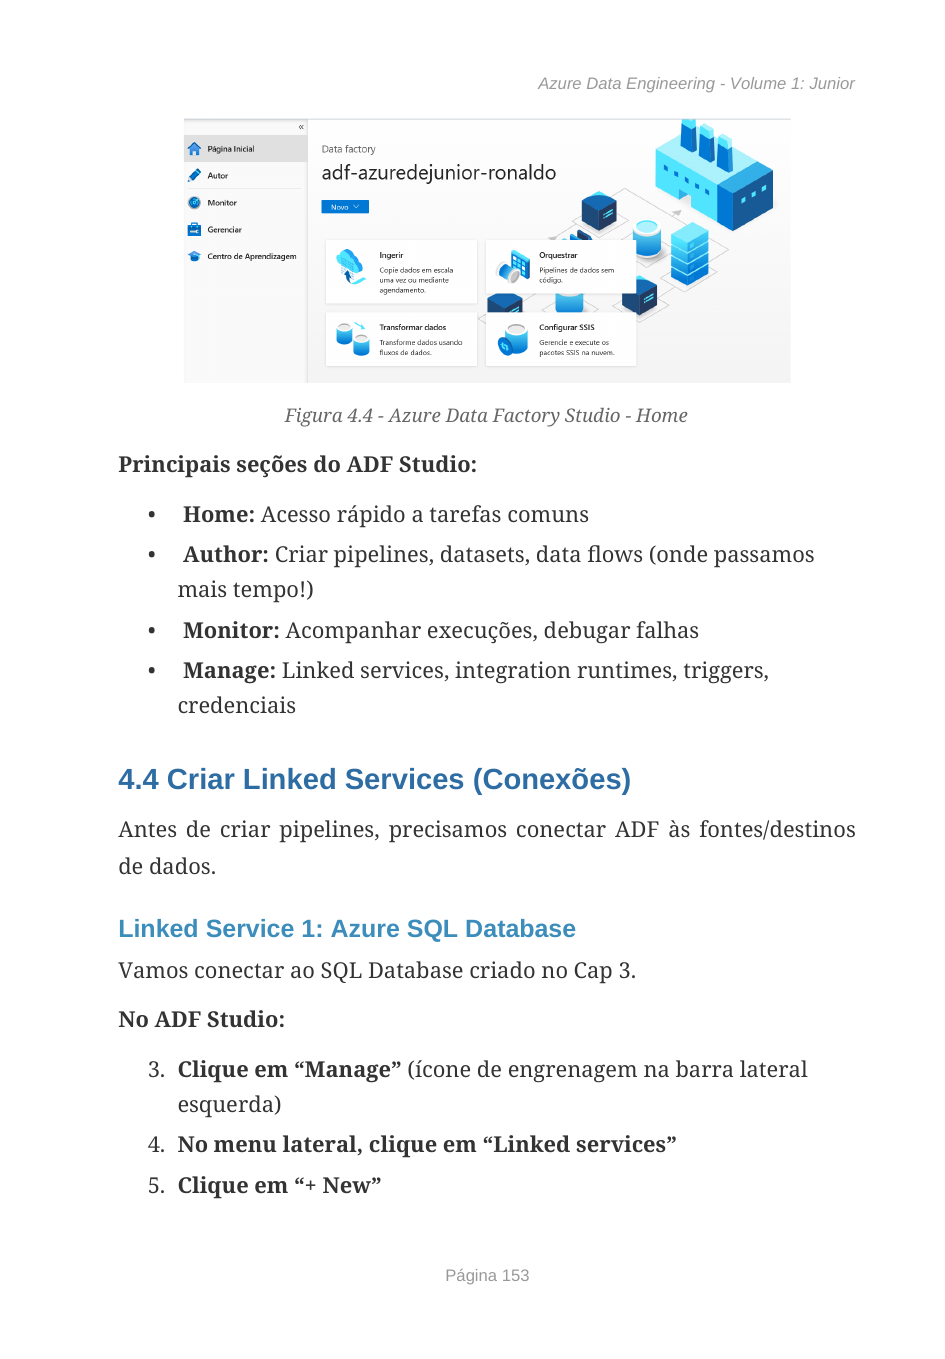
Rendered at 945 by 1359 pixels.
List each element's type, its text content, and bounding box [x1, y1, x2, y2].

list Clique em “Manage” (ícone de engrenagem na barra lateral esquerda) [148, 1054, 856, 1118]
subtitle Linked Service 1: Azure SQL Database [118, 913, 856, 942]
list Clique em “+ New” [148, 1170, 856, 1200]
text Principais seções do ADF Studio: [118, 449, 856, 479]
text Antes de criar pipelines, precisamos conectar ADF às fontes/destinos de dados. [118, 814, 856, 881]
list No menu lateral, clique em “Linked services” [148, 1129, 856, 1159]
text Vamos conectar ao SQL Database criado no Cap 3. [118, 955, 856, 984]
picture [183, 118, 791, 383]
list Home: Acesso rápido a tarefas comuns [148, 499, 856, 528]
list Monitor: Acompanhar execuções, debugar falhas [148, 615, 856, 644]
subtitle 4.4 Criar Linked Services (Conexões) [118, 762, 856, 795]
text Figura 4.4 - Azure Data Factory Studio - Home [118, 403, 856, 428]
list Author: Criar pipelines, datasets, data flows (onde passamos mais tempo!) [148, 539, 856, 604]
text No ADF Studio: [118, 1004, 856, 1034]
list Manage: Linked services, integration runtimes, triggers, credenciais [148, 655, 856, 720]
